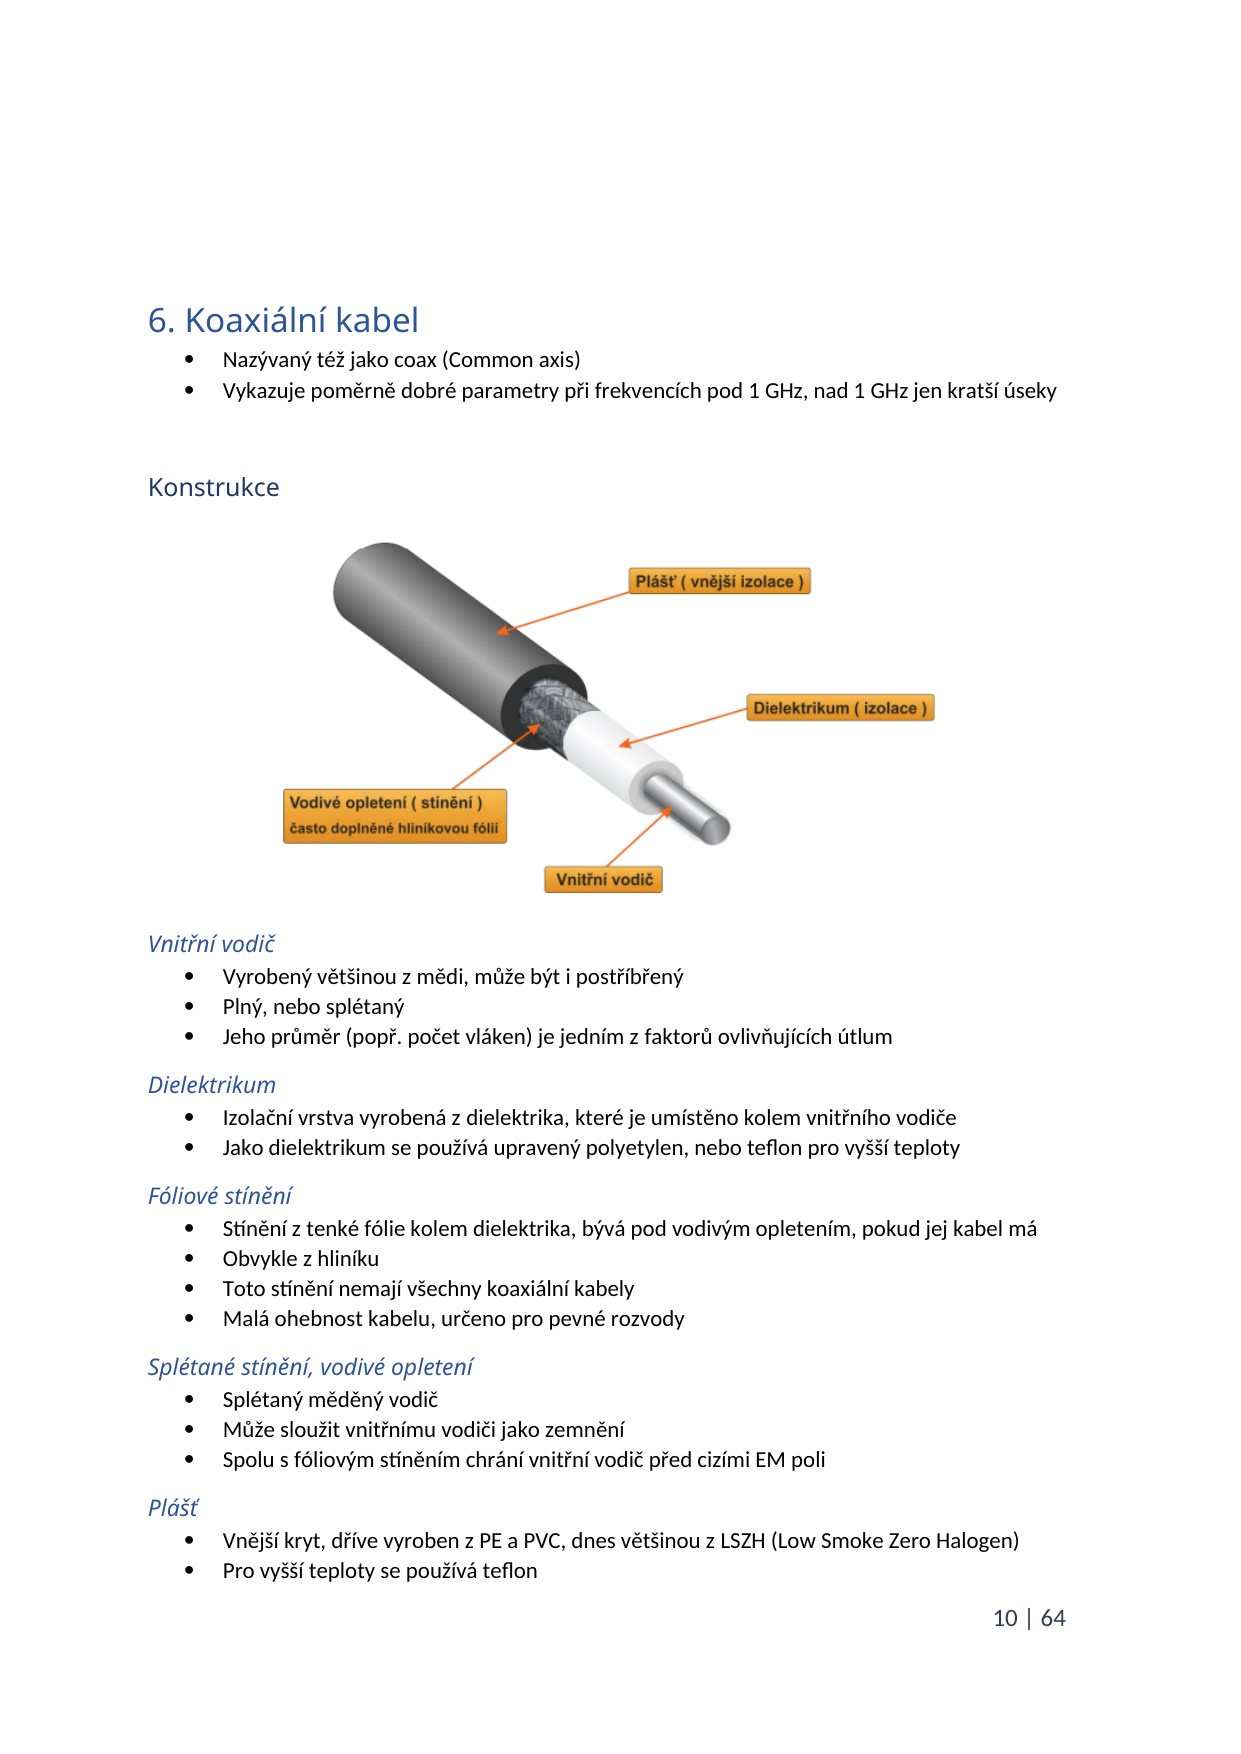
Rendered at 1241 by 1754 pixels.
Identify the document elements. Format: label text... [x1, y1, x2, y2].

list Nazývaný též jako coax (Common axis) [185, 346, 1093, 373]
list Může sloužit vnitřnímu vodiči jako zemnění [185, 1415, 1093, 1443]
list Izolační vrstva vyrobená z dielektrika, které je umístěno kolem vnitřního vodiče [185, 1103, 1093, 1131]
list Vnější kryt, dříve vyroben z PE a PVC, dnes většinou z LSZH (Low Smoke Zero Halogen) [185, 1526, 1093, 1554]
list Malá ohebnost kabelu, určeno pro pevné rozvody [185, 1304, 1093, 1332]
list Stínění z tenké fólie kolem dielektrika, bývá pod vodivým opletením, pokud jej kabel má [185, 1214, 1093, 1242]
list Pro vyšší teploty se používá teflon [185, 1556, 1093, 1584]
list Jako dielektrikum se používá upravený polyetylen, nebo teflon pro vyšší teploty [185, 1133, 1093, 1161]
list Toto stínění nemají všechny koaxiální kabely [185, 1274, 1093, 1302]
subtitle 6. Koaxiální kabel [148, 297, 1093, 342]
subtitle Plášť [148, 1492, 1093, 1523]
picture [257, 513, 984, 908]
list Jeho průměr (popř. počet vláken) je jedním z faktorů ovlivňujících útlum [185, 1022, 1093, 1050]
list Vykazuje poměrně dobré parametry při frekvencích pod 1 GHz, nad 1 GHz jen kratší úseky [185, 376, 1093, 404]
list Spolu s fóliovým stíněním chrání vnitřní vodič před cizími EM poli [185, 1445, 1093, 1473]
list Vyrobený většinou z mědi, může být i postříbřený [185, 962, 1093, 990]
subtitle Splétané stínění, vodivé opletení [148, 1351, 1093, 1382]
subtitle Vnitřní vodič [148, 928, 1093, 959]
list Obvykle z hliníku [185, 1244, 1093, 1272]
subtitle Konstrukce [148, 469, 1093, 503]
list Splétaný měděný vodič [185, 1385, 1093, 1413]
subtitle Fóliové stínění [148, 1180, 1093, 1211]
list Plný, nebo splétaný [185, 992, 1093, 1020]
subtitle Dielektrikum [148, 1069, 1093, 1100]
